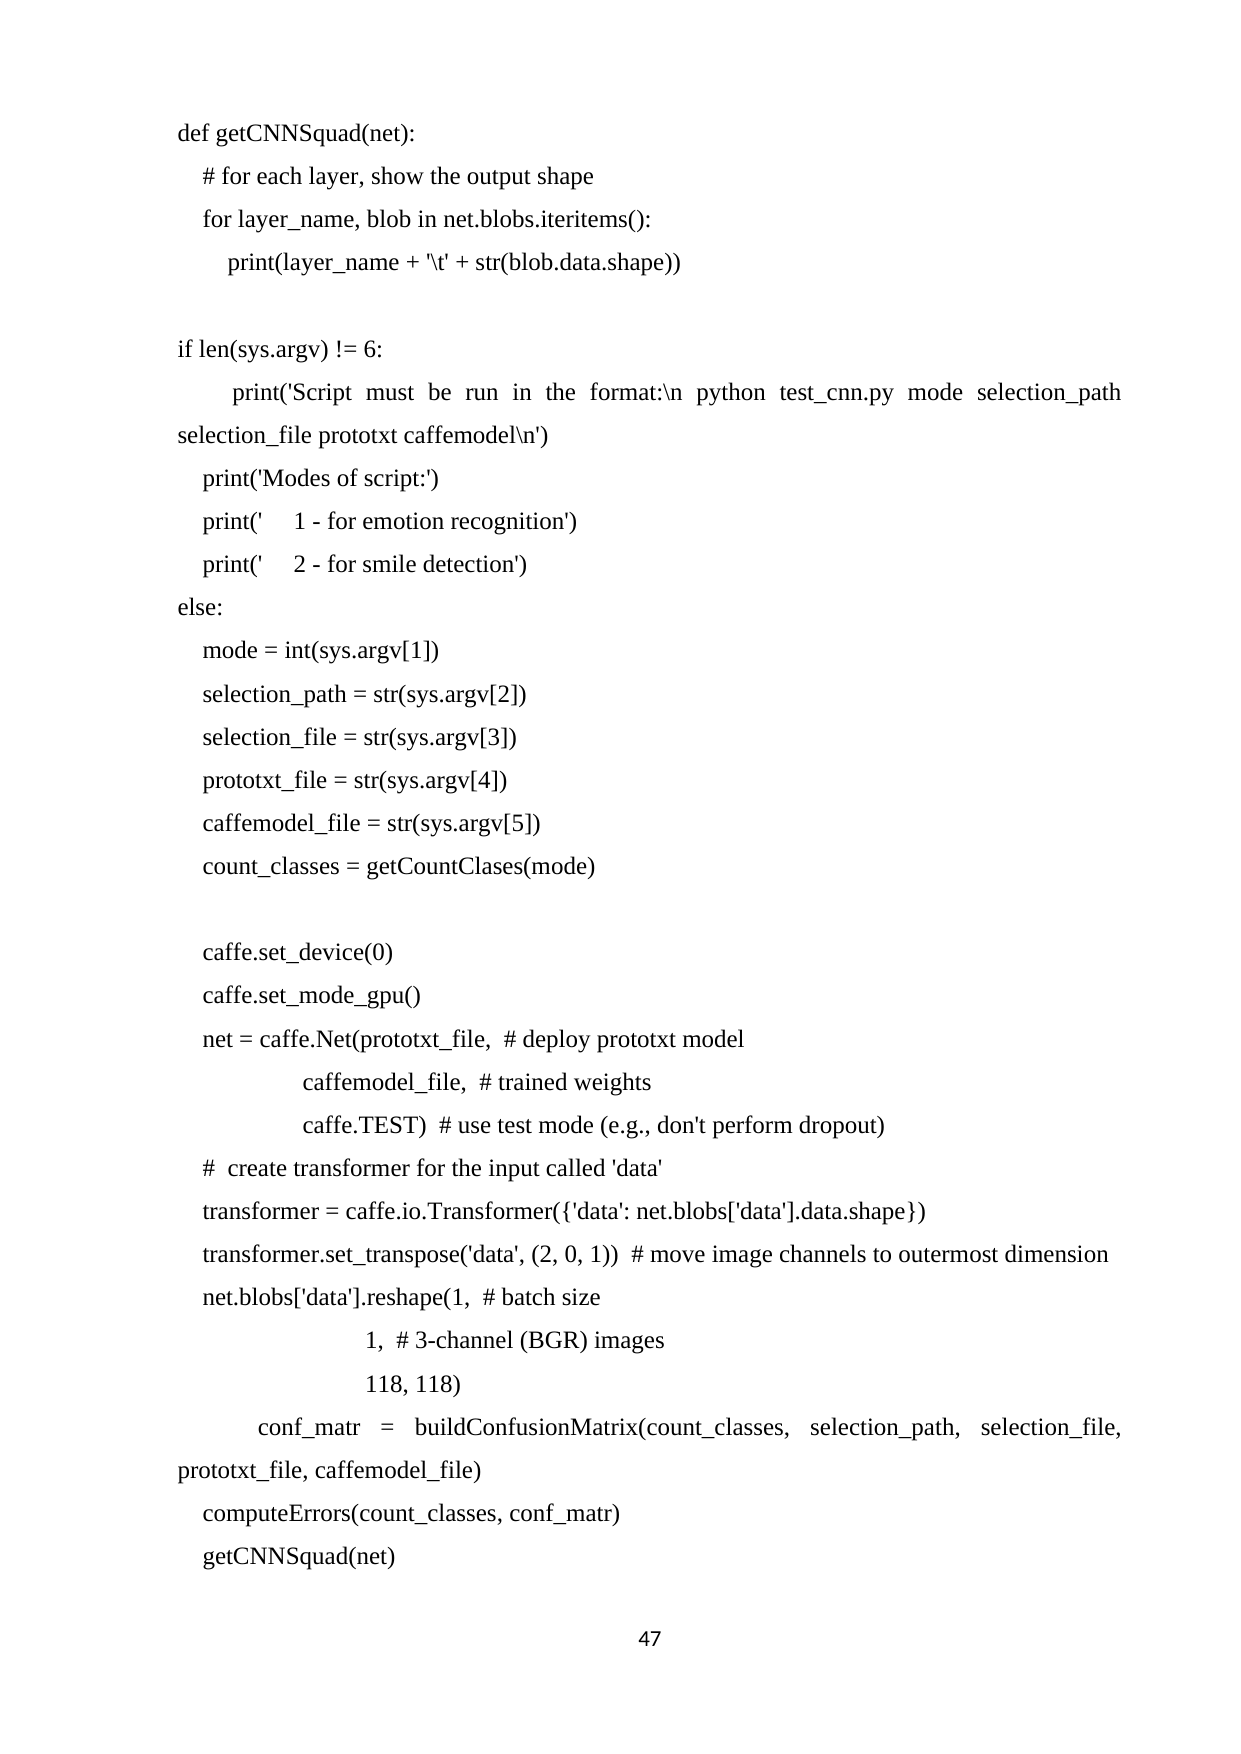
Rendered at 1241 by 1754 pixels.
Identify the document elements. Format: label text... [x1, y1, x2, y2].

text caffemodel_file = str(sys.argv[5]) [177, 808, 1122, 837]
text print(' 1 - for emotion recognition') [177, 506, 1122, 535]
text caffemodel_file, # trained weights [177, 1067, 1122, 1096]
text caffe.set_mode_gpu() [177, 981, 1122, 1009]
text 1, # 3-channel (BGR) images [177, 1326, 1122, 1354]
text prototxt_file = str(sys.argv[4]) [177, 765, 1122, 794]
text mode = int(sys.argv[1]) [177, 636, 1122, 664]
text getCNNSquad(net) [177, 1541, 1122, 1570]
text print('Script must be run in the format:\n python test_cnn.py mode selection_path selection_file prototxt caffemodel\n') [177, 377, 1122, 449]
text selection_path = str(sys.argv[2]) [177, 679, 1122, 707]
text else: [177, 592, 1122, 621]
text 118, 118) [177, 1369, 1122, 1397]
text def getCNNSquad(net): [177, 118, 1122, 147]
text transformer = caffe.io.Transformer({'data': net.blobs['data'].data.shape}) [177, 1196, 1122, 1225]
text net.blobs['data'].reshape(1, # batch size [177, 1282, 1122, 1311]
text selection_file = str(sys.argv[3]) [177, 722, 1122, 751]
text computeErrors(count_classes, conf_matr) [177, 1498, 1122, 1527]
text print('Modes of script:') [177, 463, 1122, 492]
text print(' 2 - for smile detection') [177, 549, 1122, 578]
text # create transformer for the input called 'data' [177, 1153, 1122, 1182]
text print(layer_name + '\t' + str(blob.data.shape)) [177, 247, 1122, 276]
text # for each layer, show the output shape [177, 161, 1122, 190]
text conf_matr = buildConfusionMatrix(count_classes, selection_path, selection_file, prototxt_file, caffemodel_file) [177, 1412, 1122, 1484]
text caffe.set_device(0) [177, 937, 1122, 966]
text if len(sys.argv) != 6: [177, 334, 1122, 362]
text net = caffe.Net(prototxt_file, # deploy prototxt model [177, 1024, 1122, 1052]
text transformer.set_transpose('data', (2, 0, 1)) # move image channels to outermost dimension [177, 1239, 1122, 1268]
text count_classes = getCountClases(mode) [177, 851, 1122, 880]
text for layer_name, blob in net.blobs.iteritems(): [177, 204, 1122, 233]
text caffe.TEST) # use test mode (e.g., don't perform dropout) [177, 1110, 1122, 1139]
